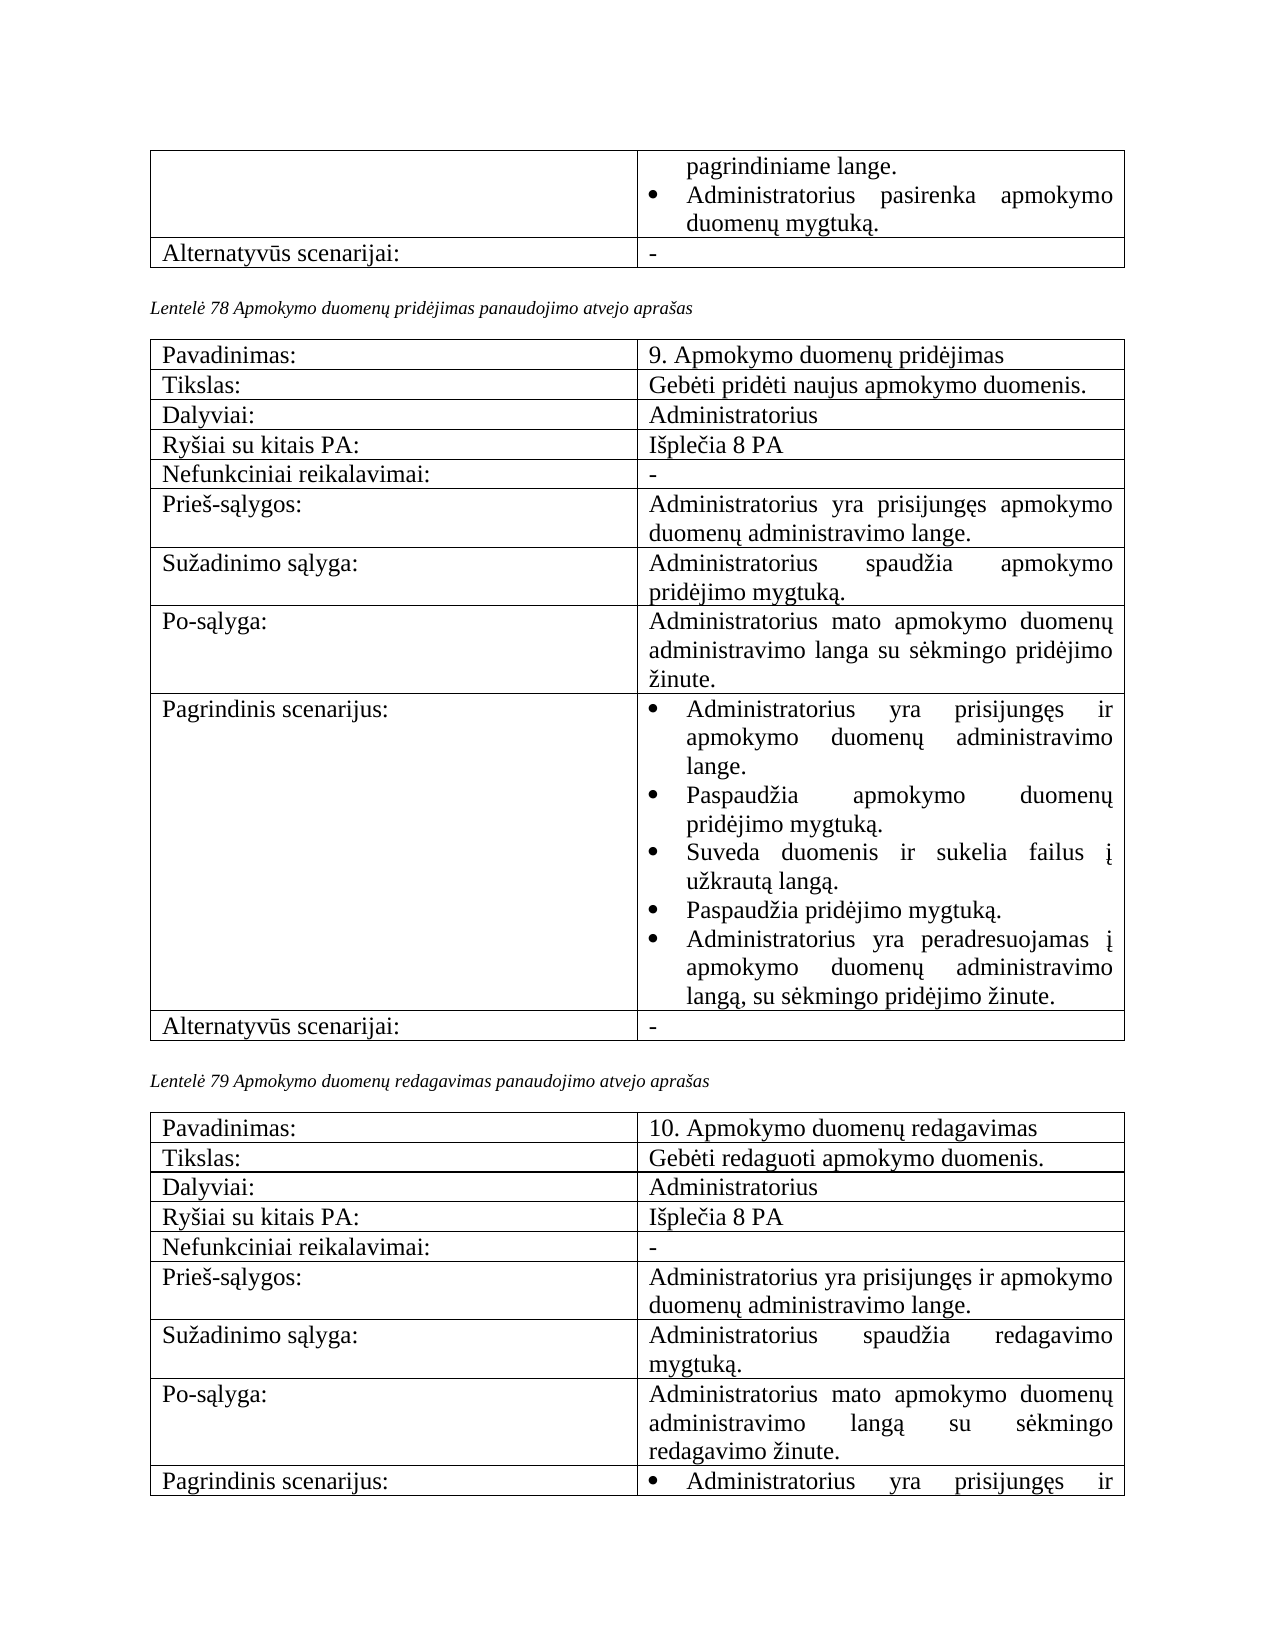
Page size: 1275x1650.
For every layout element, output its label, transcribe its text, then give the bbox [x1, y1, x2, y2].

text Lentelė 78 Apmokymo duomenų pridėjimas panaudojimo atvejo aprašas [150, 297, 1125, 318]
table_cell Gebėti pridėti naujus apmokymo duomenis. [638, 370, 1124, 399]
table_cell Išplečia 8 PA [638, 430, 1124, 458]
table_cell Tikslas: [151, 370, 637, 399]
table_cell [638, 1466, 1124, 1495]
table_cell Prieš-sąlygos: [151, 1262, 637, 1319]
table_cell - [638, 460, 1124, 488]
text Lentelė 79 Apmokymo duomenų redagavimas panaudojimo atvejo aprašas [150, 1069, 1125, 1091]
table_header 9. Apmokymo duomenų pridėjimas [638, 340, 1124, 369]
table_cell Administratorius yra prisijungęs apmokymo duomenų administravimo lange. [638, 489, 1124, 547]
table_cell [151, 1466, 637, 1495]
table_header 10. Apmokymo duomenų redagavimas [638, 1113, 1124, 1142]
table_cell Administratorius spaudžia redagavimo mygtuką. [638, 1320, 1124, 1378]
table_cell Tikslas: [151, 1143, 637, 1171]
table_cell - [638, 1232, 1124, 1261]
table_cell Prieš-sąlygos: [151, 489, 637, 547]
table_cell Administratorius [638, 1173, 1124, 1201]
table_cell Administratorius [638, 400, 1124, 429]
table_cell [638, 151, 1124, 237]
table_cell Dalyviai: [151, 1173, 637, 1201]
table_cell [151, 151, 637, 237]
table_cell Administratorius yra prisijungęs ir apmokymo duomenų administravimo lange. Paspaudžia apmokymo duomenų pridėjimo mygtuką. Suveda duomenis ir sukelia failus į užkrautą langą. Paspaudžia pridėjimo mygtuką. Administratorius yra peradresuojamas į apmokymo duomenų administravimo langą, su sėkmingo pridėjimo žinute. [638, 694, 1124, 1010]
table_cell Išplečia 8 PA [638, 1202, 1124, 1231]
table_cell Sužadinimo sąlyga: [151, 548, 637, 605]
table_cell Pagrindinis scenarijus: [151, 694, 637, 1010]
table_cell Administratorius spaudžia apmokymo pridėjimo mygtuką. [638, 548, 1124, 605]
table_cell Ryšiai su kitais PA: [151, 430, 637, 458]
table_cell Nefunkciniai reikalavimai: [151, 1232, 637, 1261]
table_cell Po-sąlyga: [151, 1379, 637, 1465]
table_cell Administratorius mato apmokymo duomenų administravimo langa su sėkmingo pridėjimo žinute. [638, 606, 1124, 693]
table_cell - [638, 1011, 1124, 1040]
table_cell Administratorius mato apmokymo duomenų administravimo langą su sėkmingo redagavimo žinute. [638, 1379, 1124, 1465]
table_cell - [638, 238, 1124, 267]
table_header Pavadinimas: [151, 1113, 637, 1142]
table_cell Gebėti redaguoti apmokymo duomenis. [638, 1143, 1124, 1171]
table_cell Dalyviai: [151, 400, 637, 429]
table_cell Nefunkciniai reikalavimai: [151, 460, 637, 488]
table_cell Ryšiai su kitais PA: [151, 1202, 637, 1231]
table_cell Alternatyvūs scenarijai: [151, 238, 637, 267]
table_cell Alternatyvūs scenarijai: [151, 1011, 637, 1040]
table_cell Sužadinimo sąlyga: [151, 1320, 637, 1378]
table_header Pavadinimas: [151, 340, 637, 369]
table_cell Administratorius yra prisijungęs ir apmokymo duomenų administravimo lange. [638, 1262, 1124, 1319]
table_cell Po-sąlyga: [151, 606, 637, 693]
